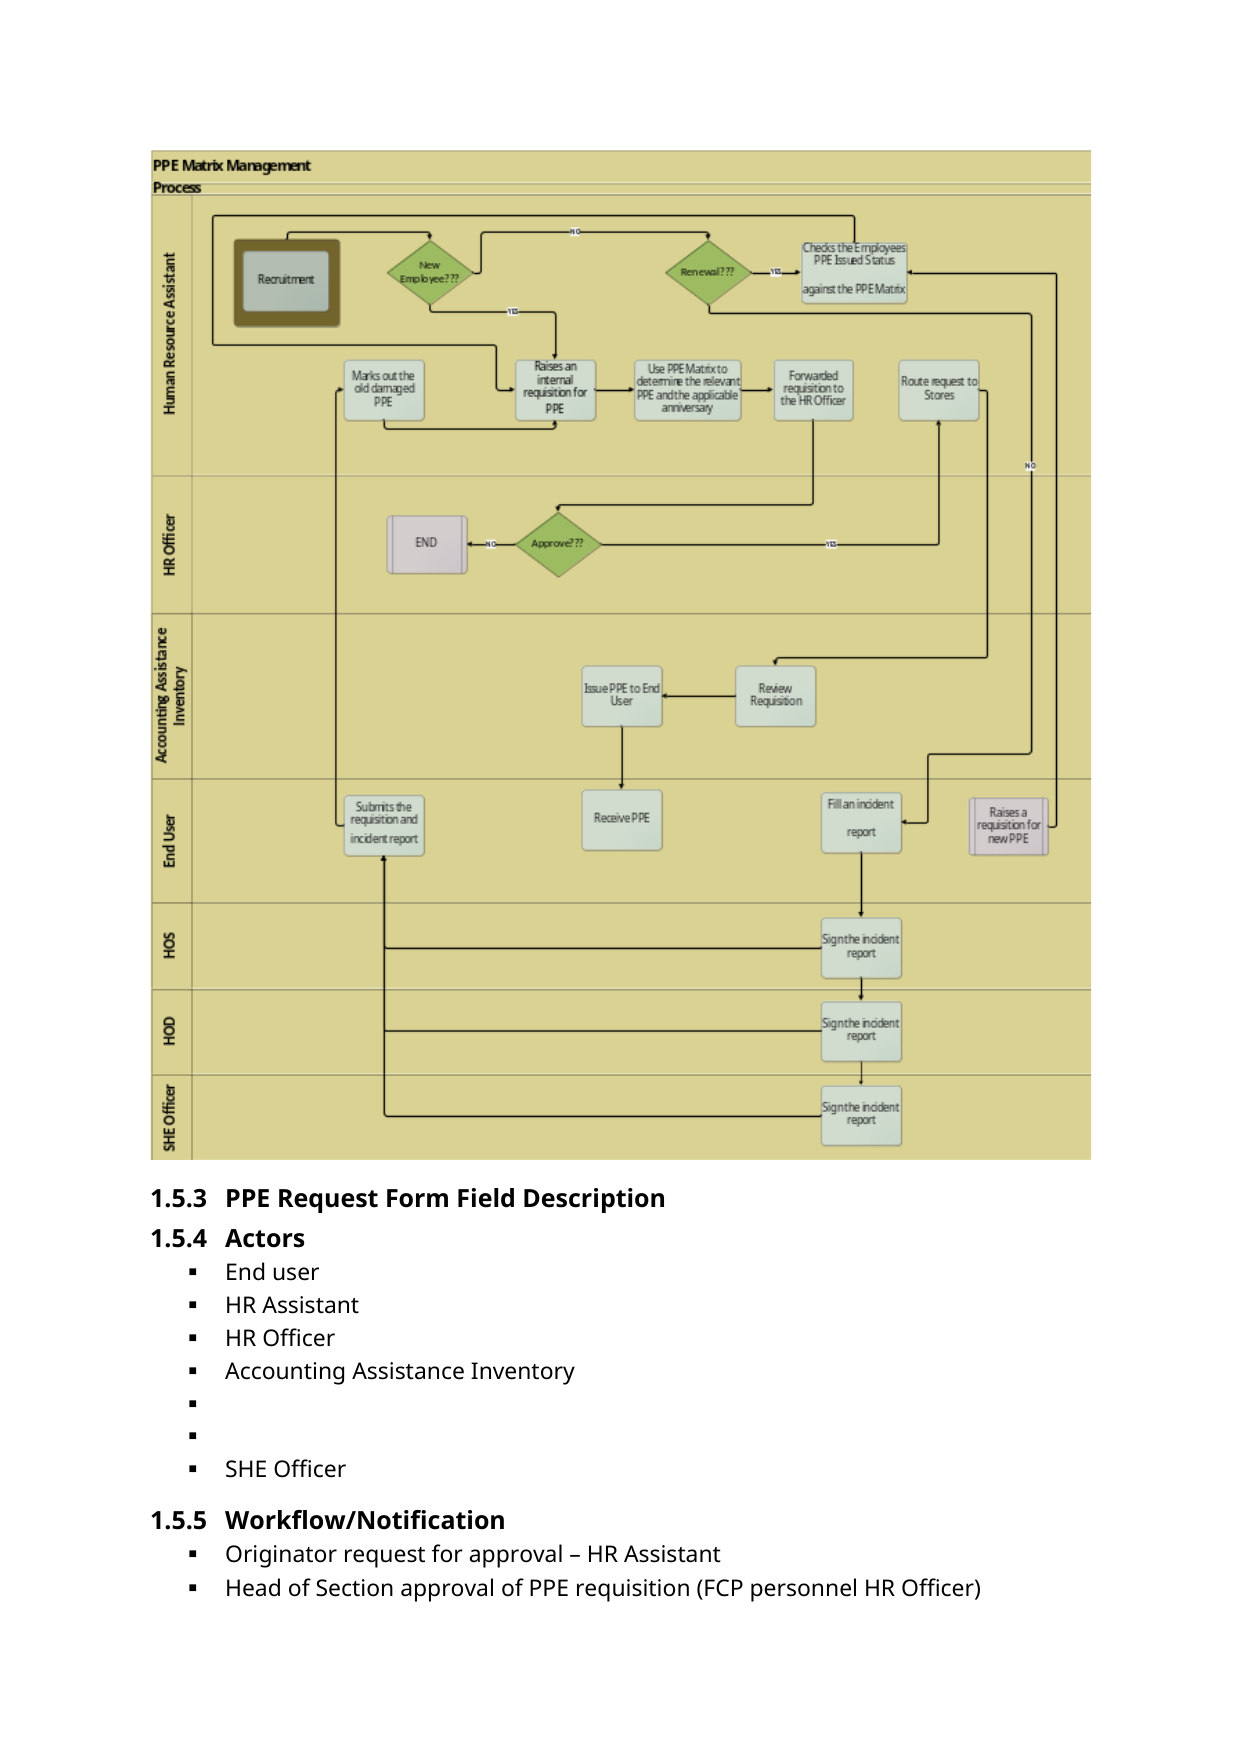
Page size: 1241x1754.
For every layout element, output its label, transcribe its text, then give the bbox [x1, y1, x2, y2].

list End user [187, 1256, 1090, 1287]
list SHE Officer [187, 1453, 1090, 1484]
subtitle Actors [150, 1221, 1090, 1254]
list Accounting Assistance Inventory [187, 1355, 1090, 1386]
list Originator request for approval – HR Assistant [187, 1538, 1090, 1569]
list HR Assistant [187, 1289, 1090, 1320]
subtitle Workflow/Notification [150, 1503, 1090, 1537]
list HR Officer [187, 1322, 1090, 1353]
list Head of Section approval of PPE requisition (FCP personnel HR Officer) [187, 1571, 1090, 1603]
subtitle PPE Request Form Field Description [150, 1181, 1090, 1215]
